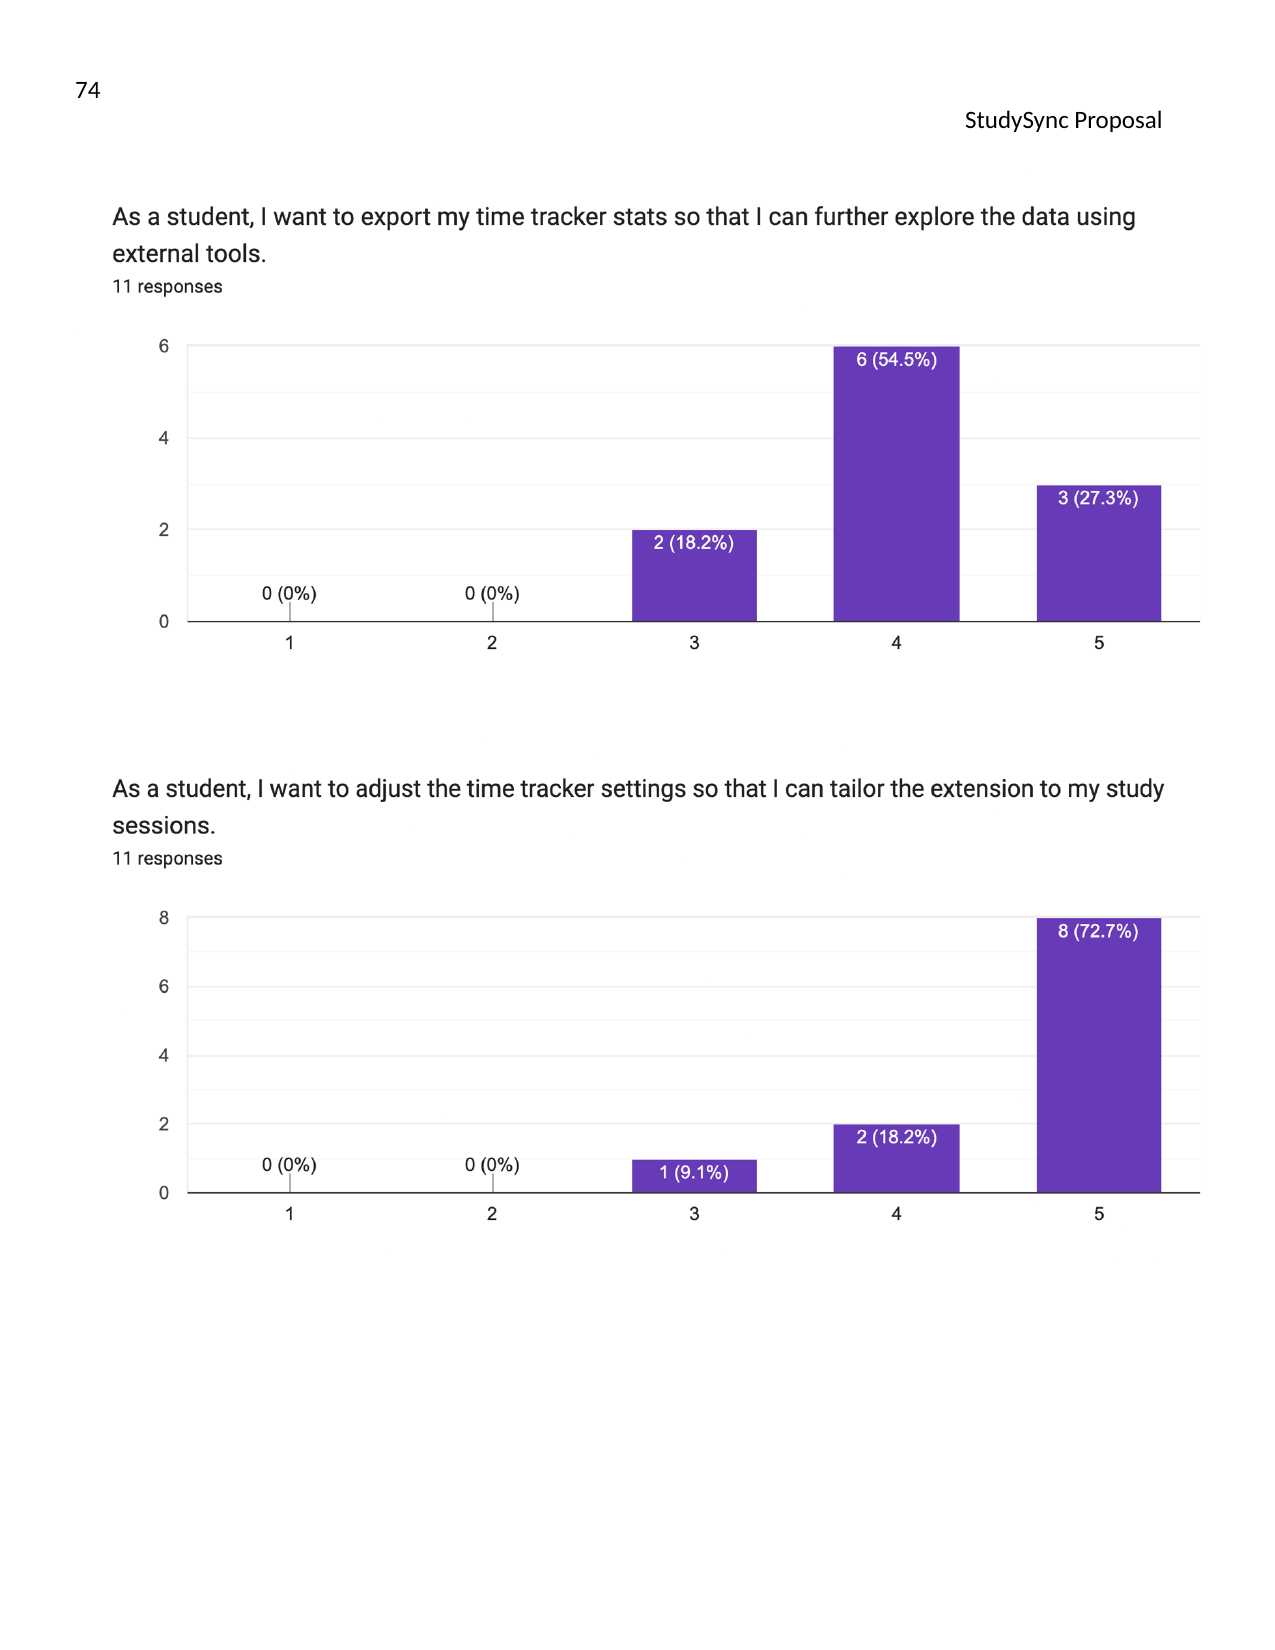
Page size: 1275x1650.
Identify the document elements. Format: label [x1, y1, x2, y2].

picture [75, 163, 1200, 1307]
